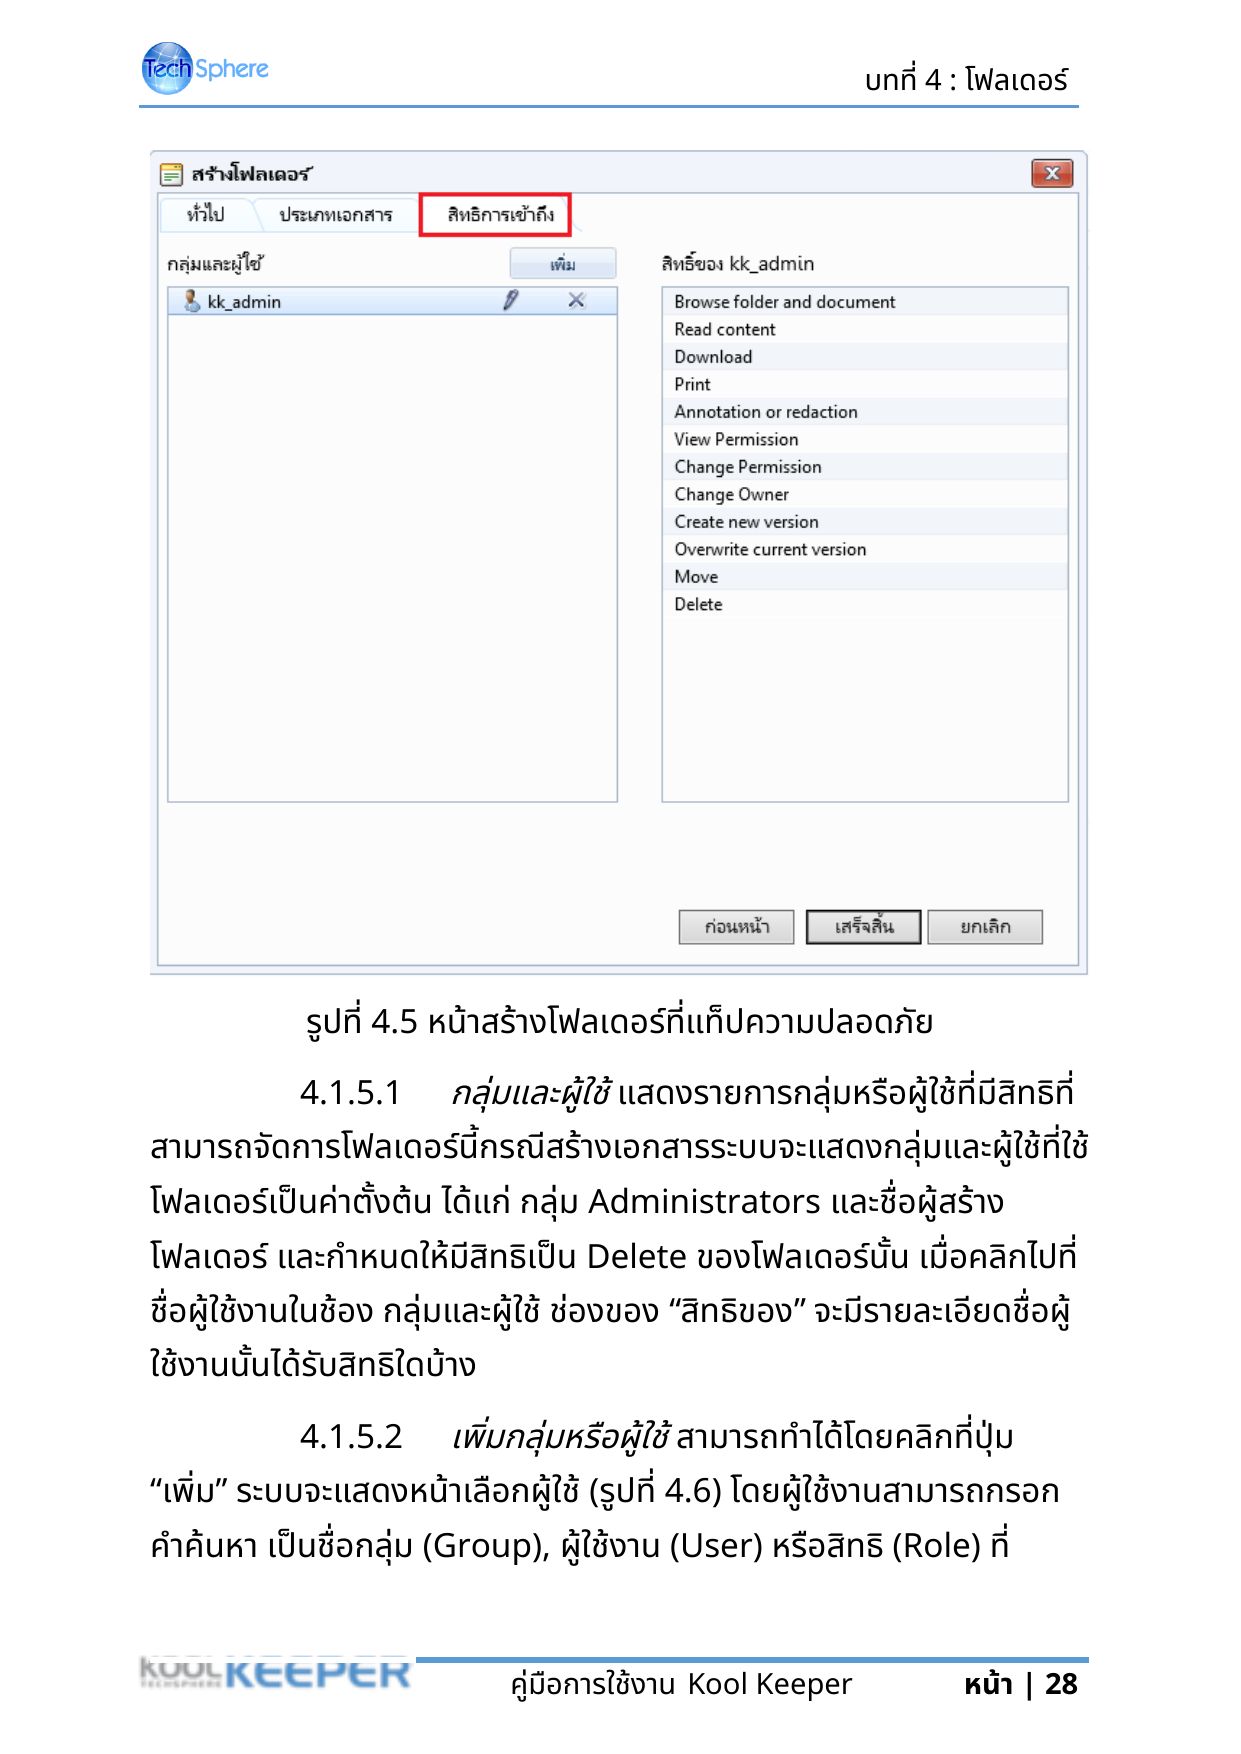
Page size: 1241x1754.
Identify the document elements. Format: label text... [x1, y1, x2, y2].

text 4.1.5.1 กลุ่มและผู้ใช้ แสดงรายการกลุ่มหรือผู้ใช้ที่มีสิทธิที่สามารถจัดการโฟลเดอร์นี้กรณีสร้างเอกสารระบบจะแสดงกลุ่มและผู้ใช้ที่ใช้โฟลเดอร์เป็นค่าตั้งต้น ได้แก่ กลุ่ม Administrators และชื่อผู้สร้างโฟลเดอร์ และกำหนดให้มีสิทธิเป็น Delete ของโฟลเดอร์นั้น เมื่อคลิกไปที่ชื่อผู้ใช้งานในช้อง กลุ่มและผู้ใช้ ช่องของ “สิทธิของ” จะมีรายละเอียดชื่อผู้ใช้งานนั้นได้รับสิทธิใดบ้าง [150, 1069, 1090, 1392]
picture [150, 150, 1091, 978]
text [150, 1412, 1090, 1572]
picture [140, 41, 269, 96]
text รูปที่ 4.5 หน้าสร้างโฟลเดอร์ที่แท็ปความปลอดภัย [150, 998, 1090, 1048]
picture [137, 1650, 414, 1693]
